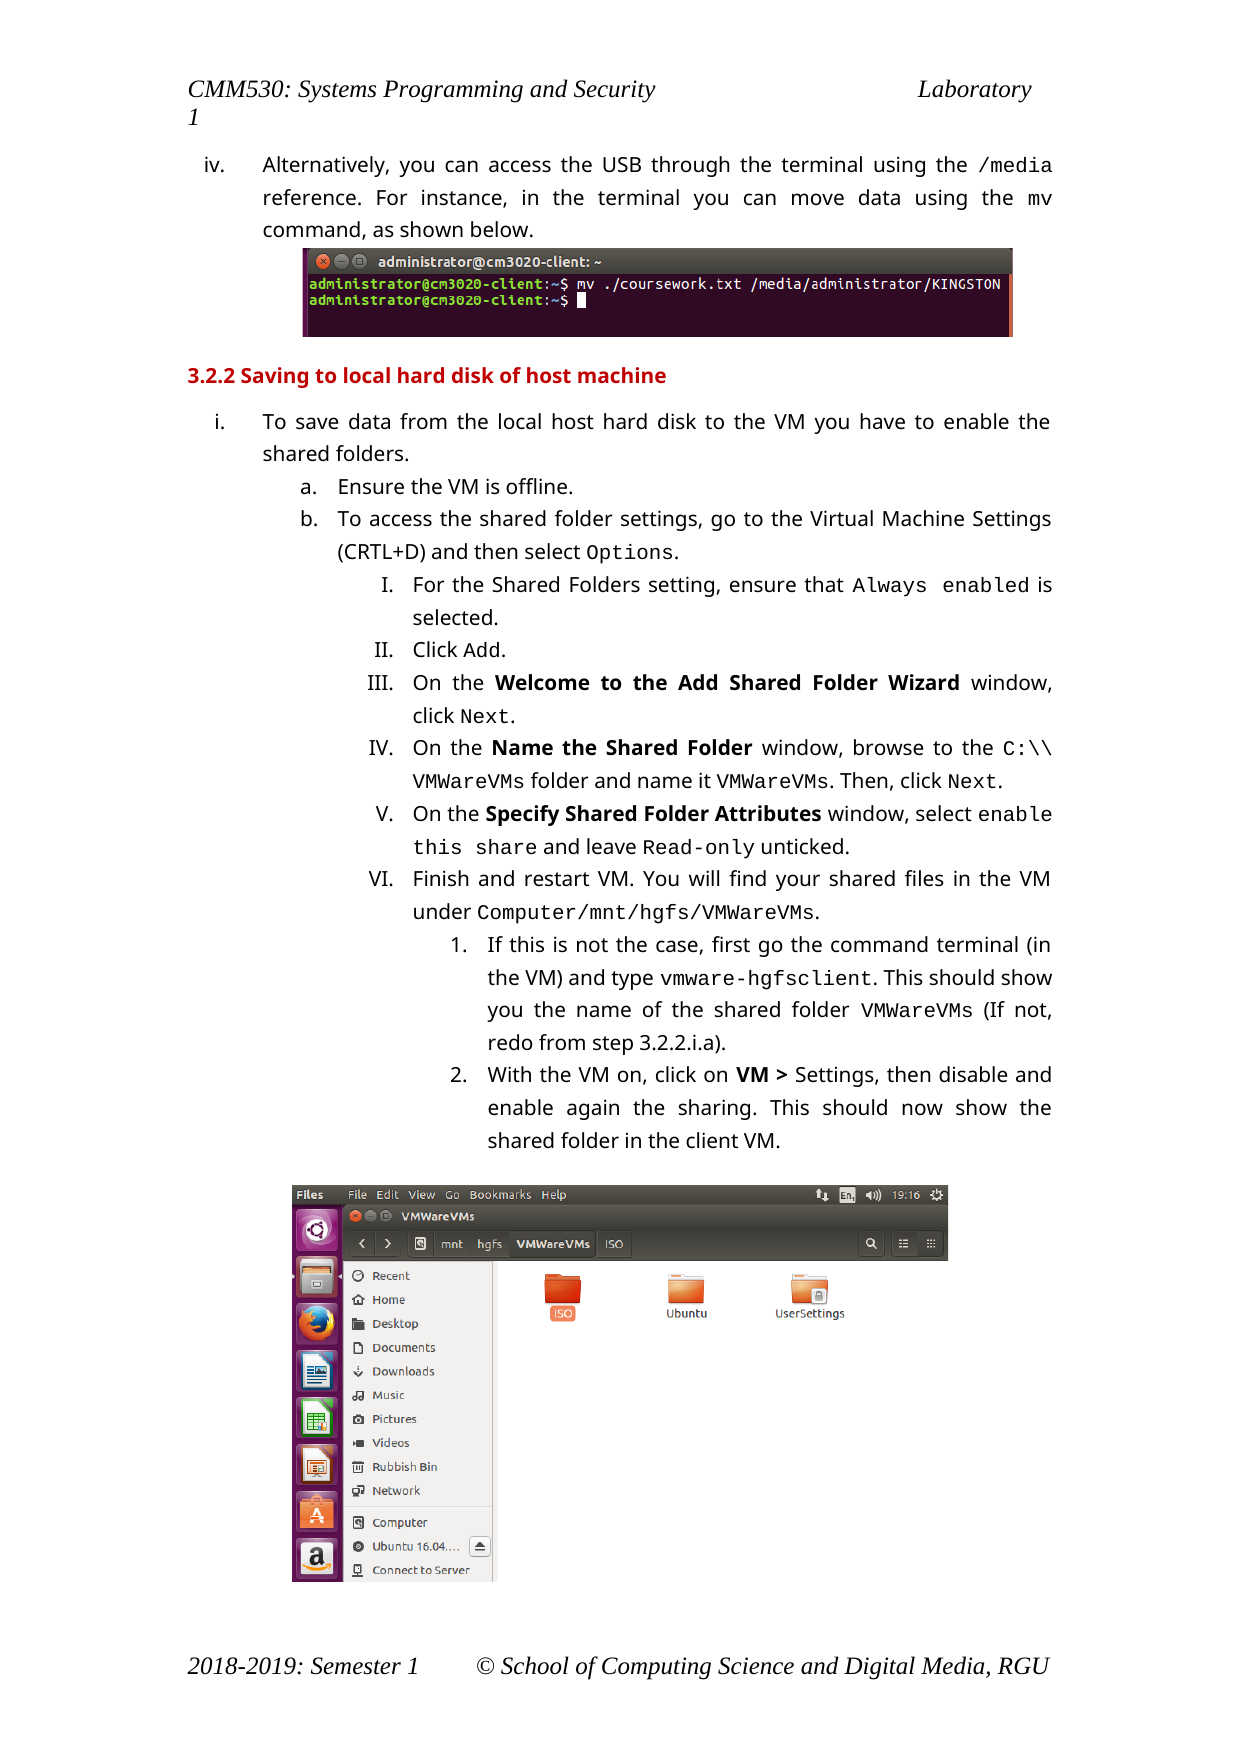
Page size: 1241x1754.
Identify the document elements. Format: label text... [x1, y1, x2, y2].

list With the VM on, click on VM > Settings, then disable and enable again the sharing. This should now show the shared folder in the client VM. [450, 1061, 1053, 1154]
list Finish and restart VM. You will find your shared files in the VM under Computer/mnt/hgfs/VMWareVMs. [394, 864, 1053, 926]
list To access the shared folder settings, go to the Virtual Machine Settings (CRTL+D) and then select Options. [300, 504, 1053, 566]
list Click Add. [394, 635, 1053, 664]
list To save data from the local host hard disk to the VM you have to enable the shared folders. [225, 407, 1053, 468]
list On the Specify Shared Folder Attributes window, select enable this share and leave Read-only unticked. [394, 799, 1053, 860]
list On the Welcome to the Add Shared Folder Wizard window, click Next. [394, 668, 1053, 729]
list If this is not the case, first go the command terminal (in the VM) and type vmware-hgfsclient. This should show you the name of the shared folder VMWareVMs (If not, redo from step 3.2.2.i.a). [450, 930, 1053, 1056]
list Ensure the VM is offline. [300, 472, 1053, 500]
subtitle 3.2.2 Saving to local hard disk of host machine [187, 362, 1053, 390]
picture [302, 248, 1013, 337]
picture [292, 1185, 949, 1582]
list For the Shared Folders setting, ensure that Always enabled is selected. [394, 570, 1053, 631]
list Alternatively, you can access the USB through the terminal using the /media reference. For instance, in the terminal you can move data using the mv command, as shown below. [225, 150, 1053, 244]
list On the Name the Shared Folder window, browse to the C:\\VMWareVMs folder and name it VMWareVMs. Then, click Next. [394, 733, 1053, 795]
